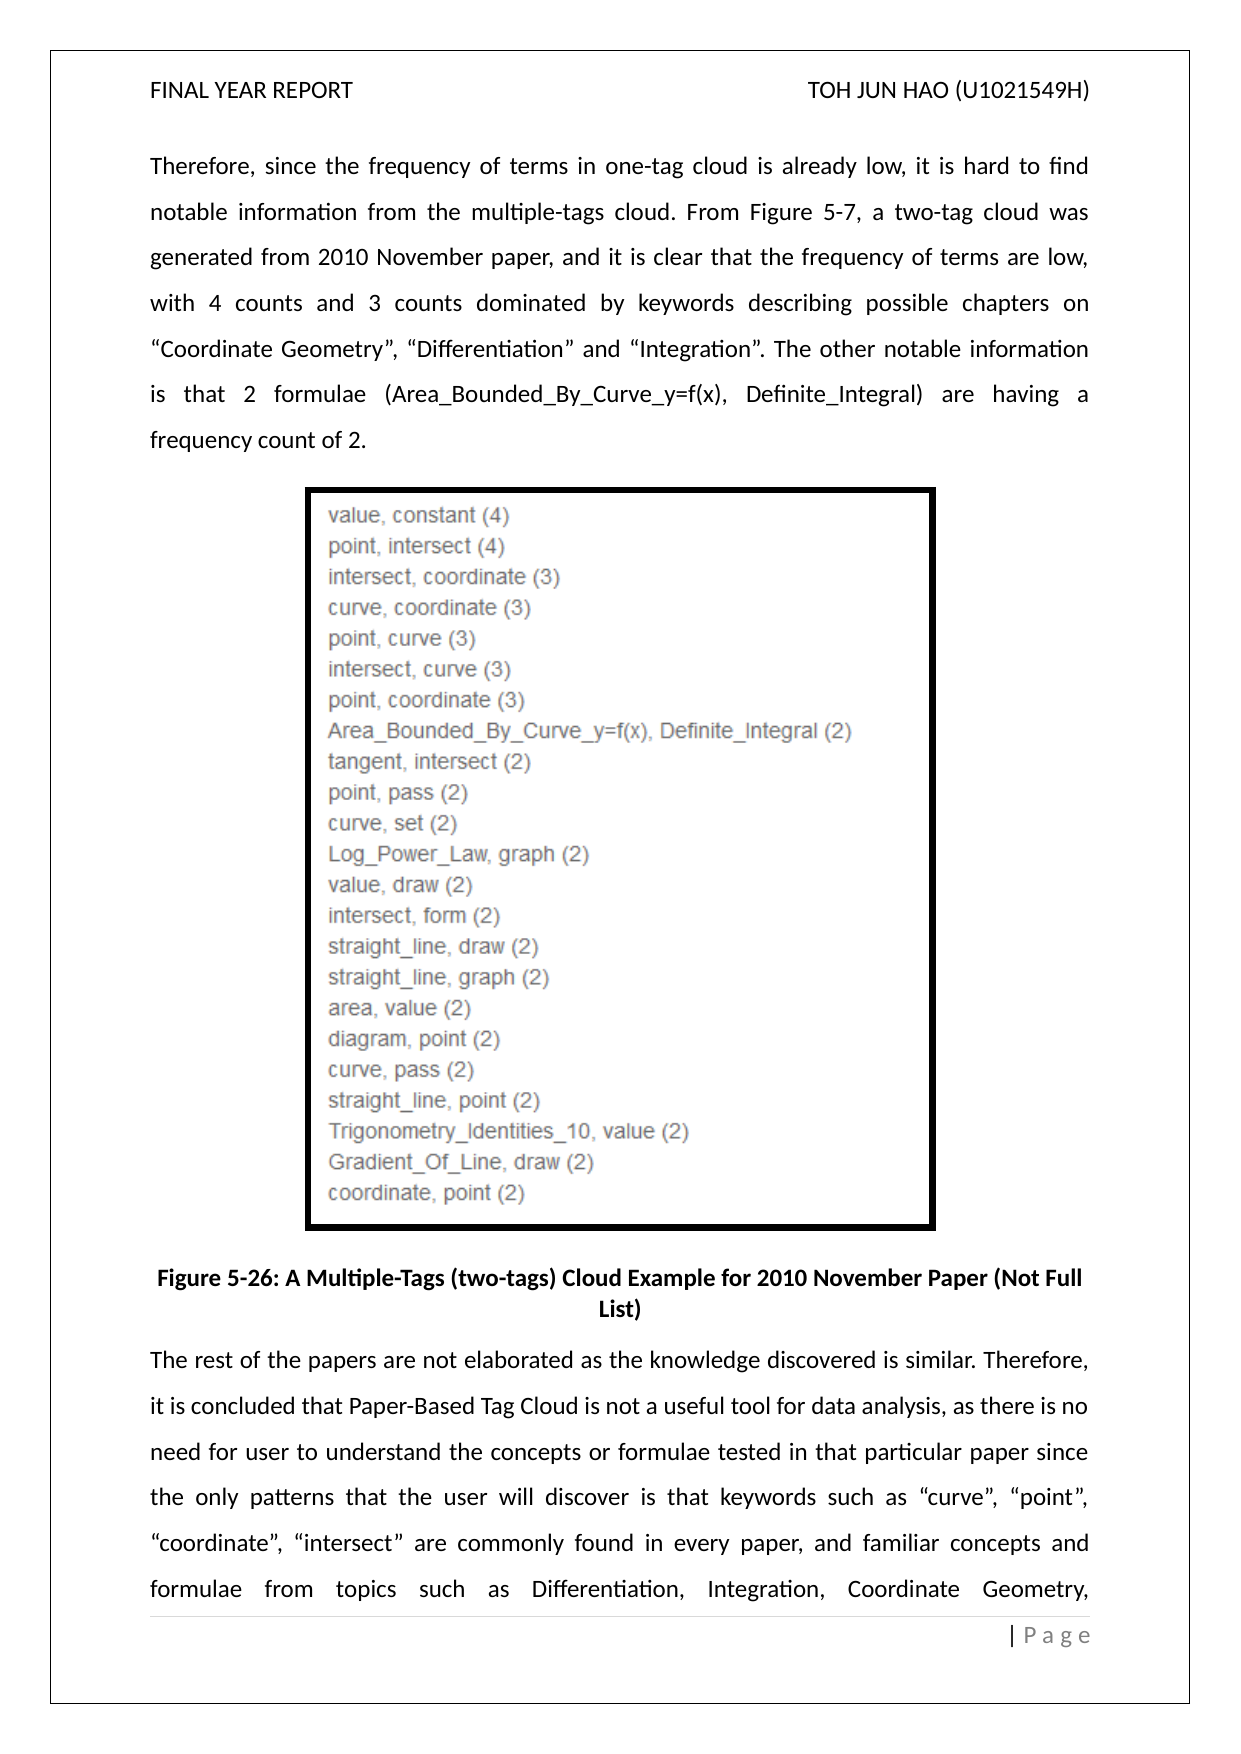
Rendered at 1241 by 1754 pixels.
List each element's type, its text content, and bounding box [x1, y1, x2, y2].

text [150, 1344, 1090, 1603]
text Therefore, since the frequency of terms in one-tag cloud is already low, it is hard to find notable information from the multiple-tags cloud. From Figure 5-7, a two-tag cloud was generated from 2010 November paper, and it is clear that the frequency of terms are low, with 4 counts and 3 counts dominated by keywords describing possible chapters on “Coordinate Geometry”, “Differentiation” and “Integration”. The other notable information is that 2 formulae (Area_Bounded_By_Curve_y=f(x), Definite_Integral) are having a frequency count of 2. [150, 150, 1090, 455]
picture [311, 493, 929, 1224]
